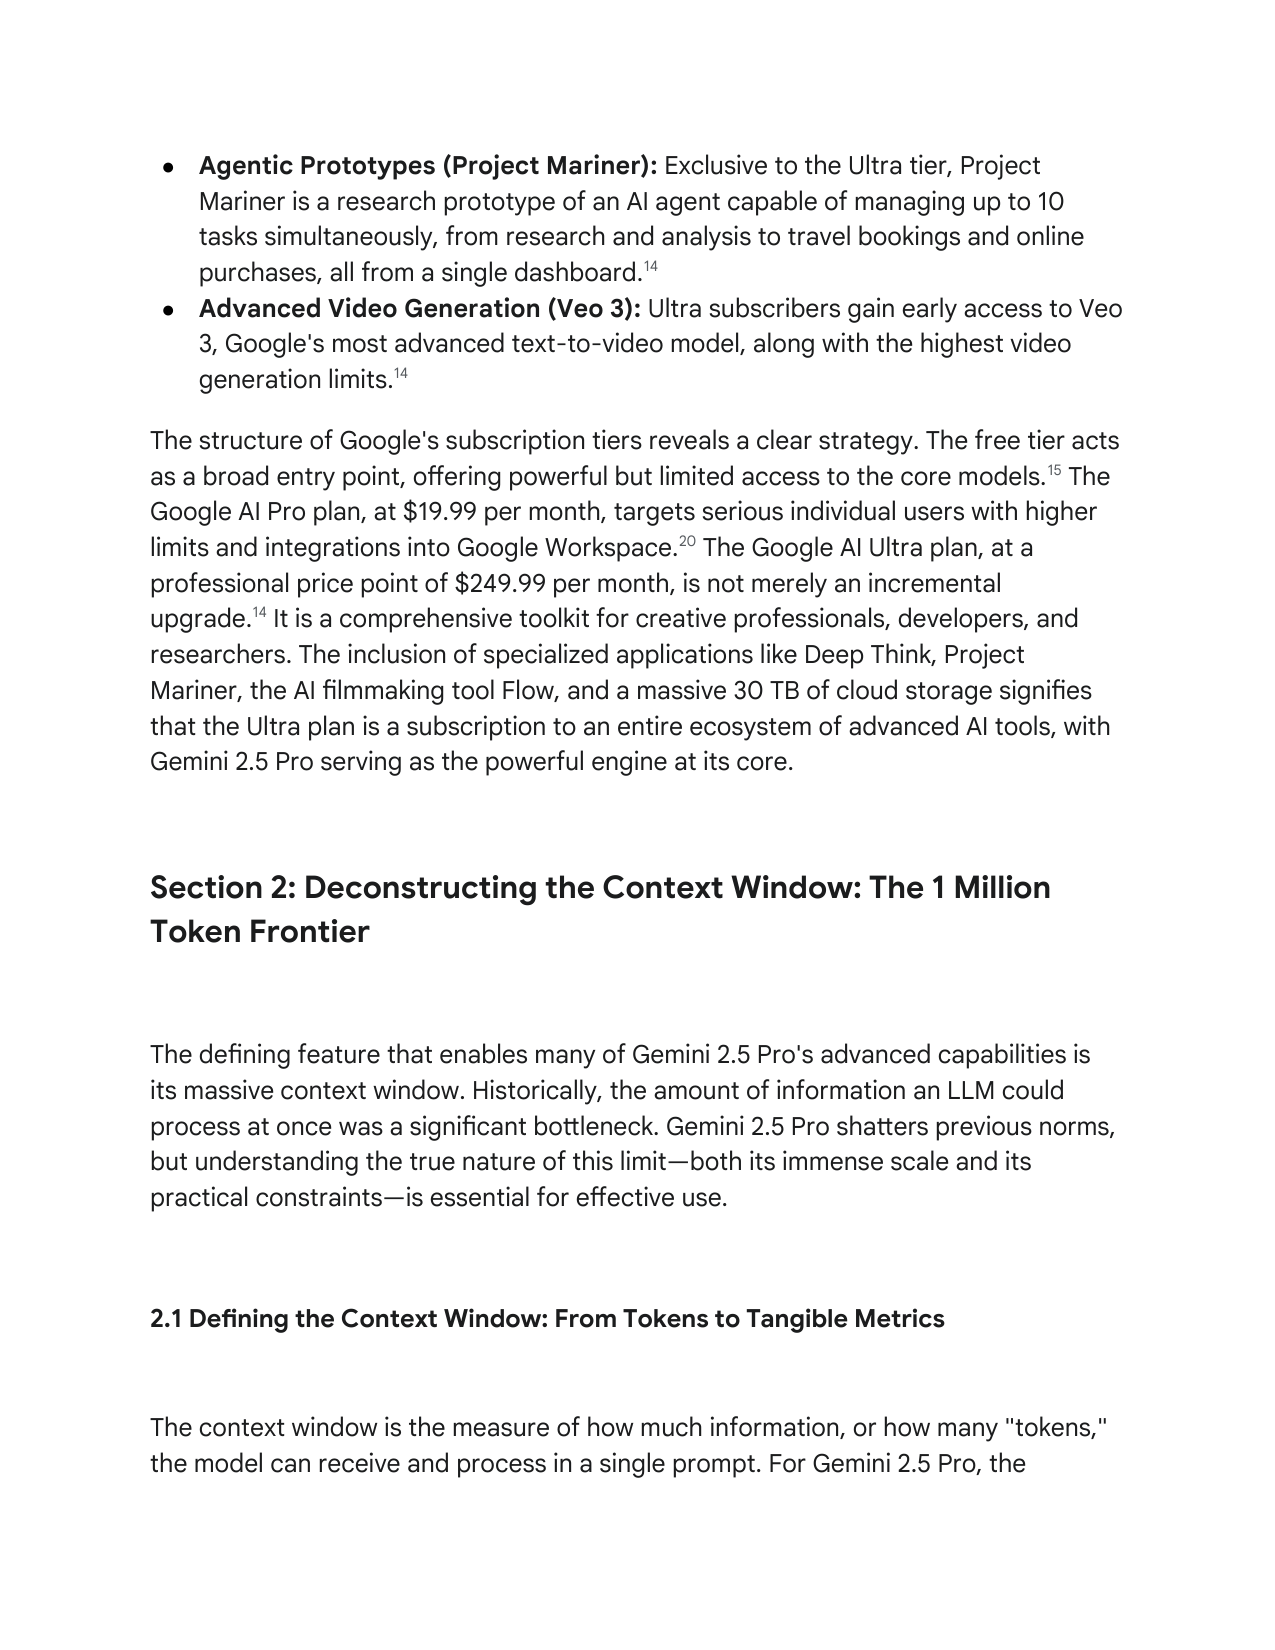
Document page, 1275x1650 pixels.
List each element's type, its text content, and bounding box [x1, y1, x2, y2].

text The structure of Google's subscription tiers reveals a clear strategy. The free tier acts as a broad entry point, offering powerful but limited access to the core models.15 The Google AI Pro plan, at $19.99 per month, targets serious individual users with higher limits and integrations into Google Workspace.20 The Google AI Ultra plan, at a professional price point of $249.99 per month, is not merely an incremental upgrade.14 It is a comprehensive toolkit for creative professionals, developers, and researchers. The inclusion of specialized applications like Deep Think, Project Mariner, the AI filmmaking tool Flow, and a massive 30 TB of cloud storage signifies that the Ultra plan is a subscription to an entire ecosystem of advanced AI tools, with Gemini 2.5 Pro serving as the powerful engine at its core. [150, 425, 1125, 778]
list Advanced Video Generation (Veo 3): Ultra subscribers gain early access to Veo 3, Google's most advanced text-to-video model, along with the highest video generation limits.14 [161, 293, 1125, 396]
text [150, 1413, 1125, 1480]
subtitle 2.1 Defining the Context Window: From Tokens to Tangible Metrics [150, 1304, 1125, 1335]
subtitle Section 2: Deconstructing the Context Window: The 1 Million Token Frontier [150, 868, 1125, 952]
text The defining feature that enables many of Gemini 2.5 Pro's advanced capabilities is its massive context window. Historically, the amount of information an LLM could process at once was a significant bottleneck. Gemini 2.5 Pro shatters previous norms, but understanding the true nature of this limit—both its immense scale and its practical constraints—is essential for effective use. [150, 1039, 1125, 1214]
list Agentic Prototypes (Project Mariner): Exclusive to the Ultra tier, Project Mariner is a research prototype of an AI agent capable of managing up to 10 tasks simultaneously, from research and analysis to travel bookings and online purchases, all from a single dashboard.14 [161, 150, 1125, 288]
